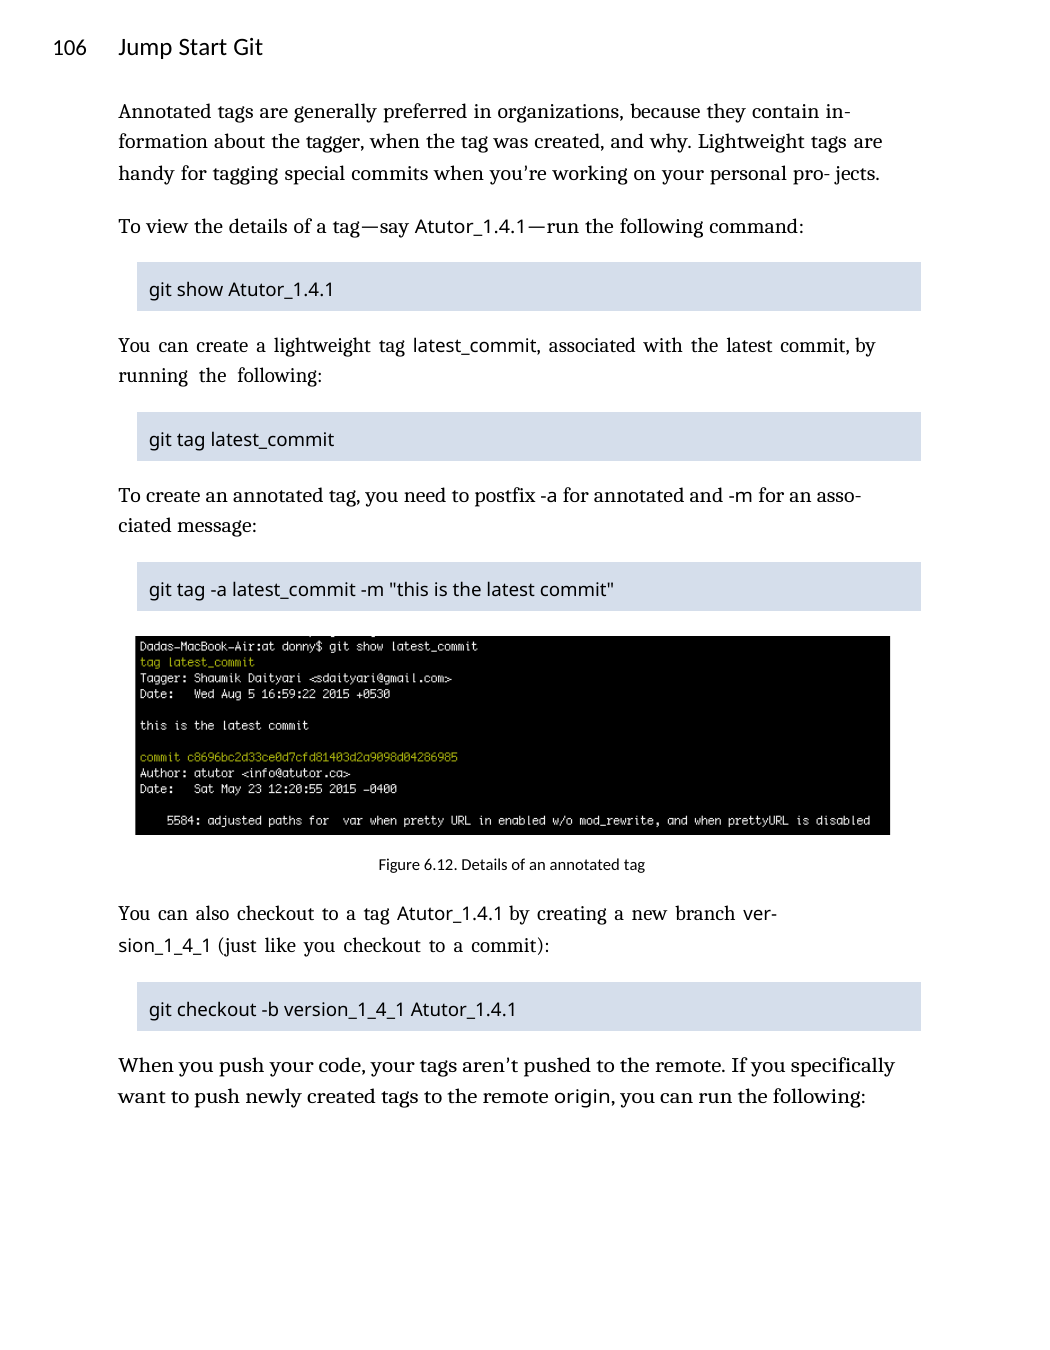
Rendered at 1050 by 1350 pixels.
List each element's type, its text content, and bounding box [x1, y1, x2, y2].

picture [135, 636, 891, 835]
text Figure 6.12. Details of an annotated tag [378, 854, 914, 874]
text To view the details of a tag—say Atutor_1.4.1—run the following command: [118, 213, 914, 239]
text You can also checkout to a tag Atutor_1.4.1 by creating a new branch ver- sion_1_4_1 (just like you checkout to a commit): [118, 900, 847, 958]
text You can create a lightweight tag latest_commit, associated with the latest commit, by running the following: [118, 332, 903, 388]
text When you push your code, your tags aren’t pushed to the remote. If you specifically want to push newly created tags to the remote origin, you can run the following: [118, 1052, 903, 1109]
text Annotated tags are generally preferred in organizations, because they contain in- formation about the tagger, when the tag was created, and why. Lightweight tags are handy for tagging special commits when you’re working on your personal pro- jects. [118, 100, 903, 186]
text To create an annotated tag, you need to postfix -a for annotated and -m for an asso- ciated message: [118, 482, 903, 538]
